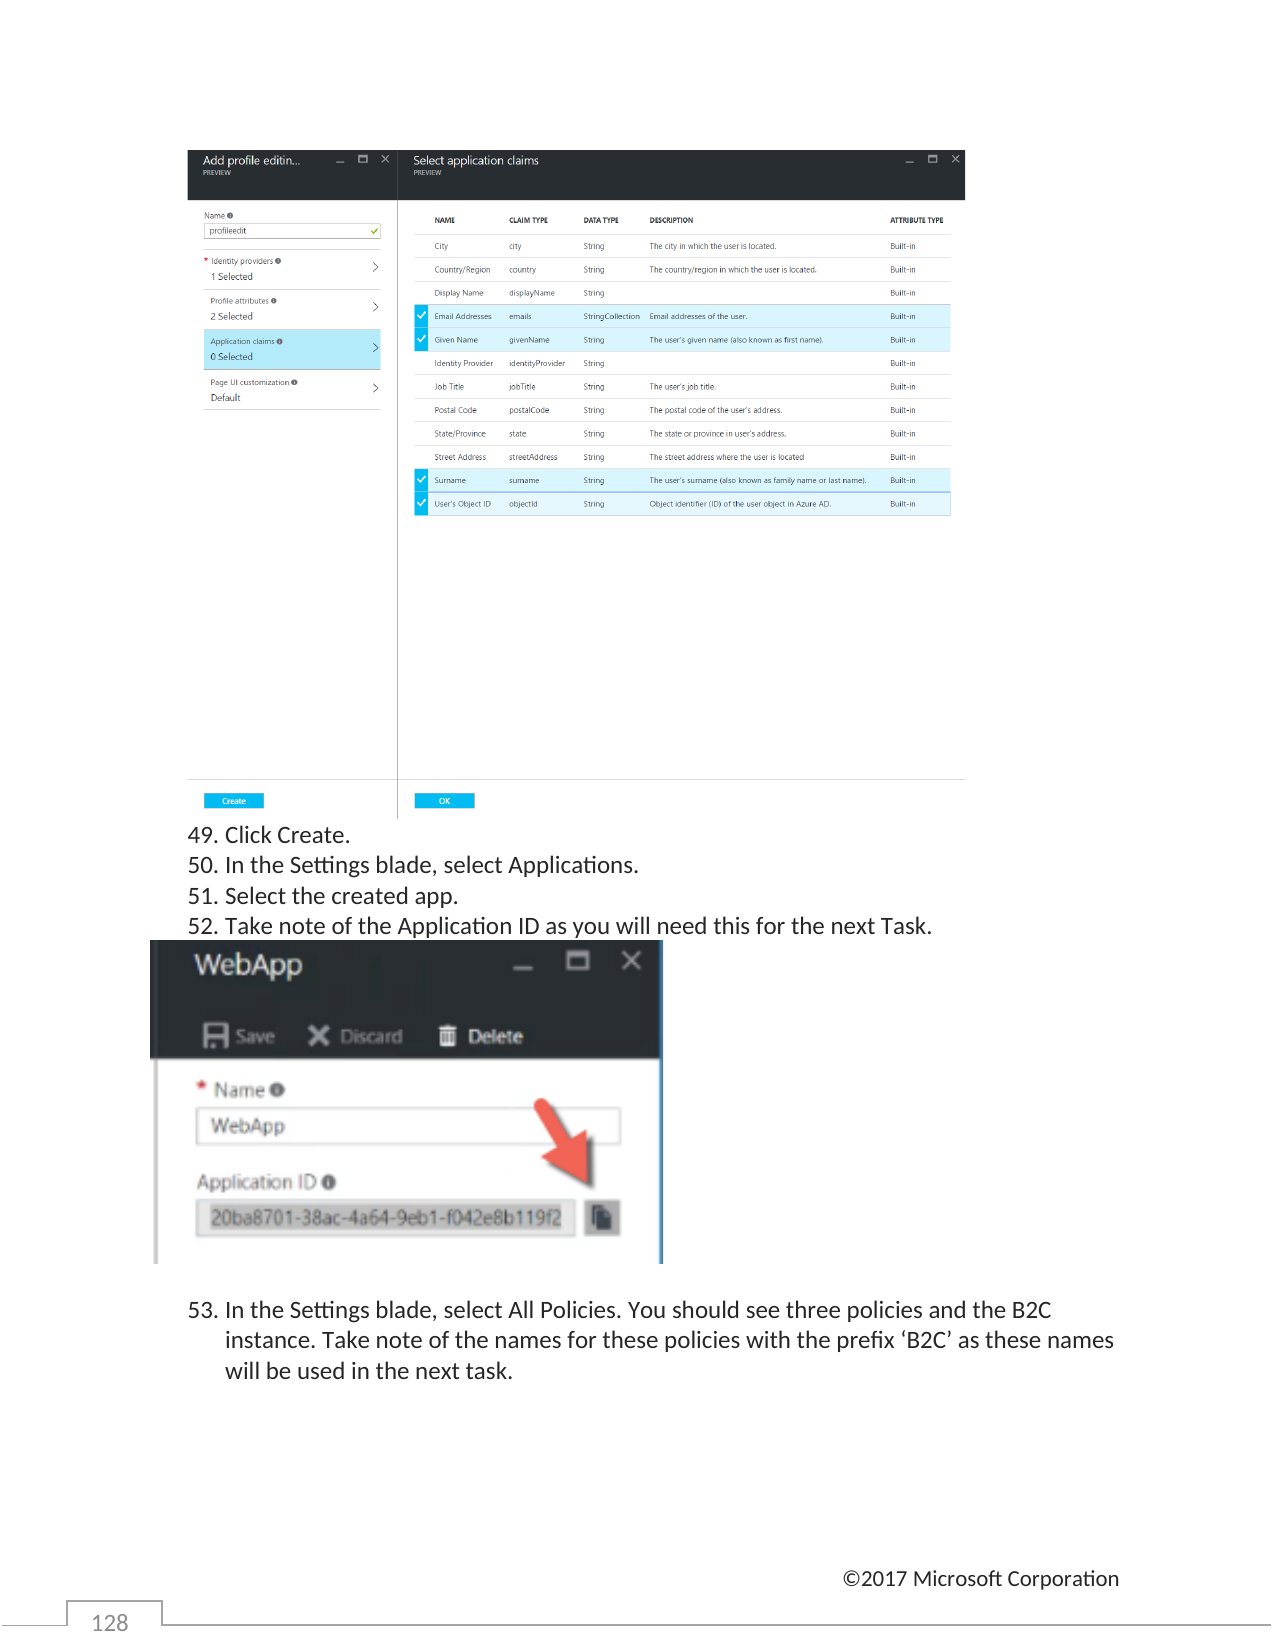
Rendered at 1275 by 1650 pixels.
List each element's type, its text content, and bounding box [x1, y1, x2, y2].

picture [187, 150, 966, 819]
list In the Settings blade, select All Policies. You should see three policies and the B2C instance. Take note of the names for these policies with the prefix ‘B2C’ as these names will be used in the next task. [187, 1294, 1125, 1385]
list Select the created app. [187, 880, 1125, 910]
list Take note of the Application ID as you will need this for the next Task. [187, 910, 1125, 941]
picture [150, 940, 664, 1264]
list In the Settings blade, select Applications. [187, 849, 1125, 880]
list Click Create. [187, 819, 1125, 849]
